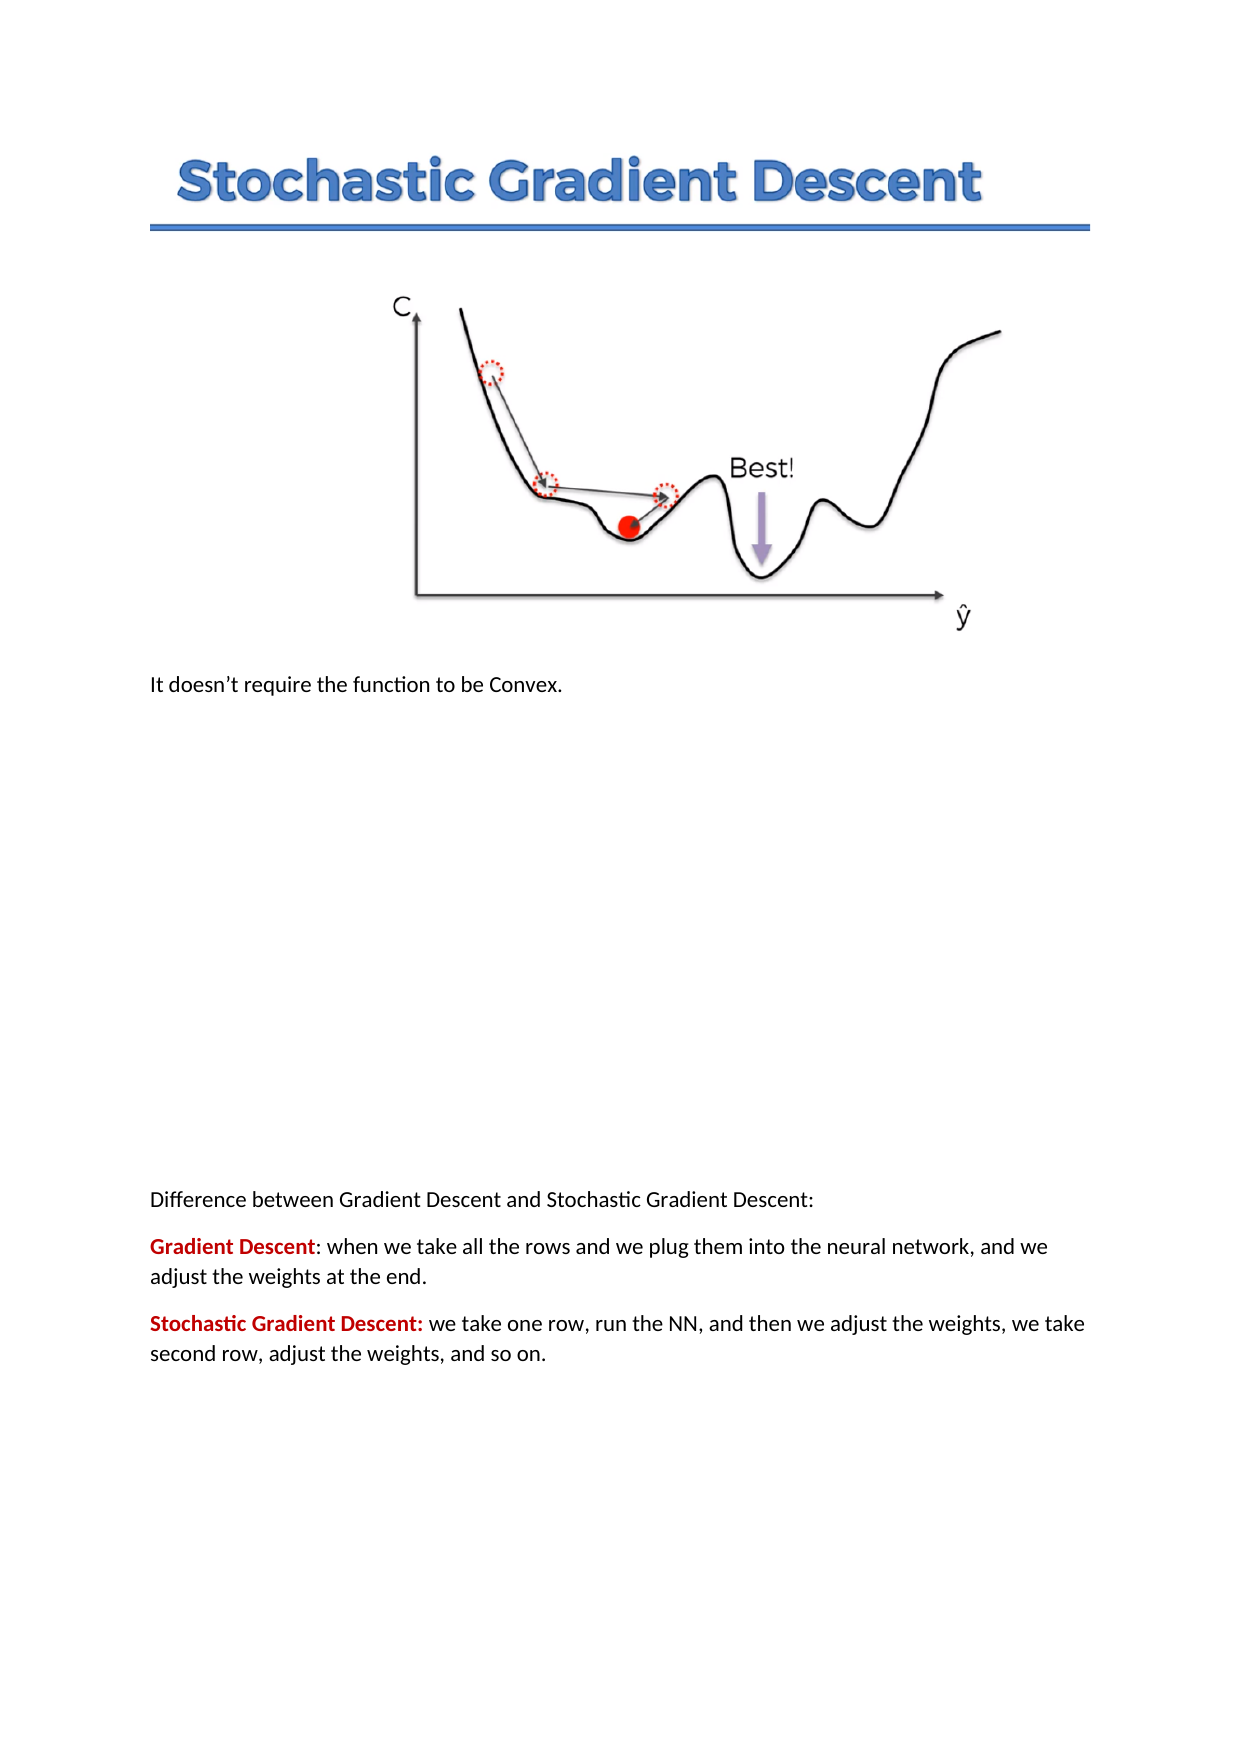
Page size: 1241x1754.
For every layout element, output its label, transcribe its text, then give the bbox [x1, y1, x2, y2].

text Difference between Gradient Descent and Stochastic Gradient Descent: [150, 1185, 1090, 1213]
text Gradient Descent: when we take all the rows and we plug them into the neural network, and we adjust the weights at the end. [150, 1232, 1090, 1291]
picture [150, 150, 1091, 651]
text Stochastic Gradient Descent: we take one row, run the NN, and then we adjust the weights, we take second row, adjust the weights, and so on. [150, 1309, 1090, 1368]
text It doesn’t require the function to be Convex. [150, 670, 1090, 698]
